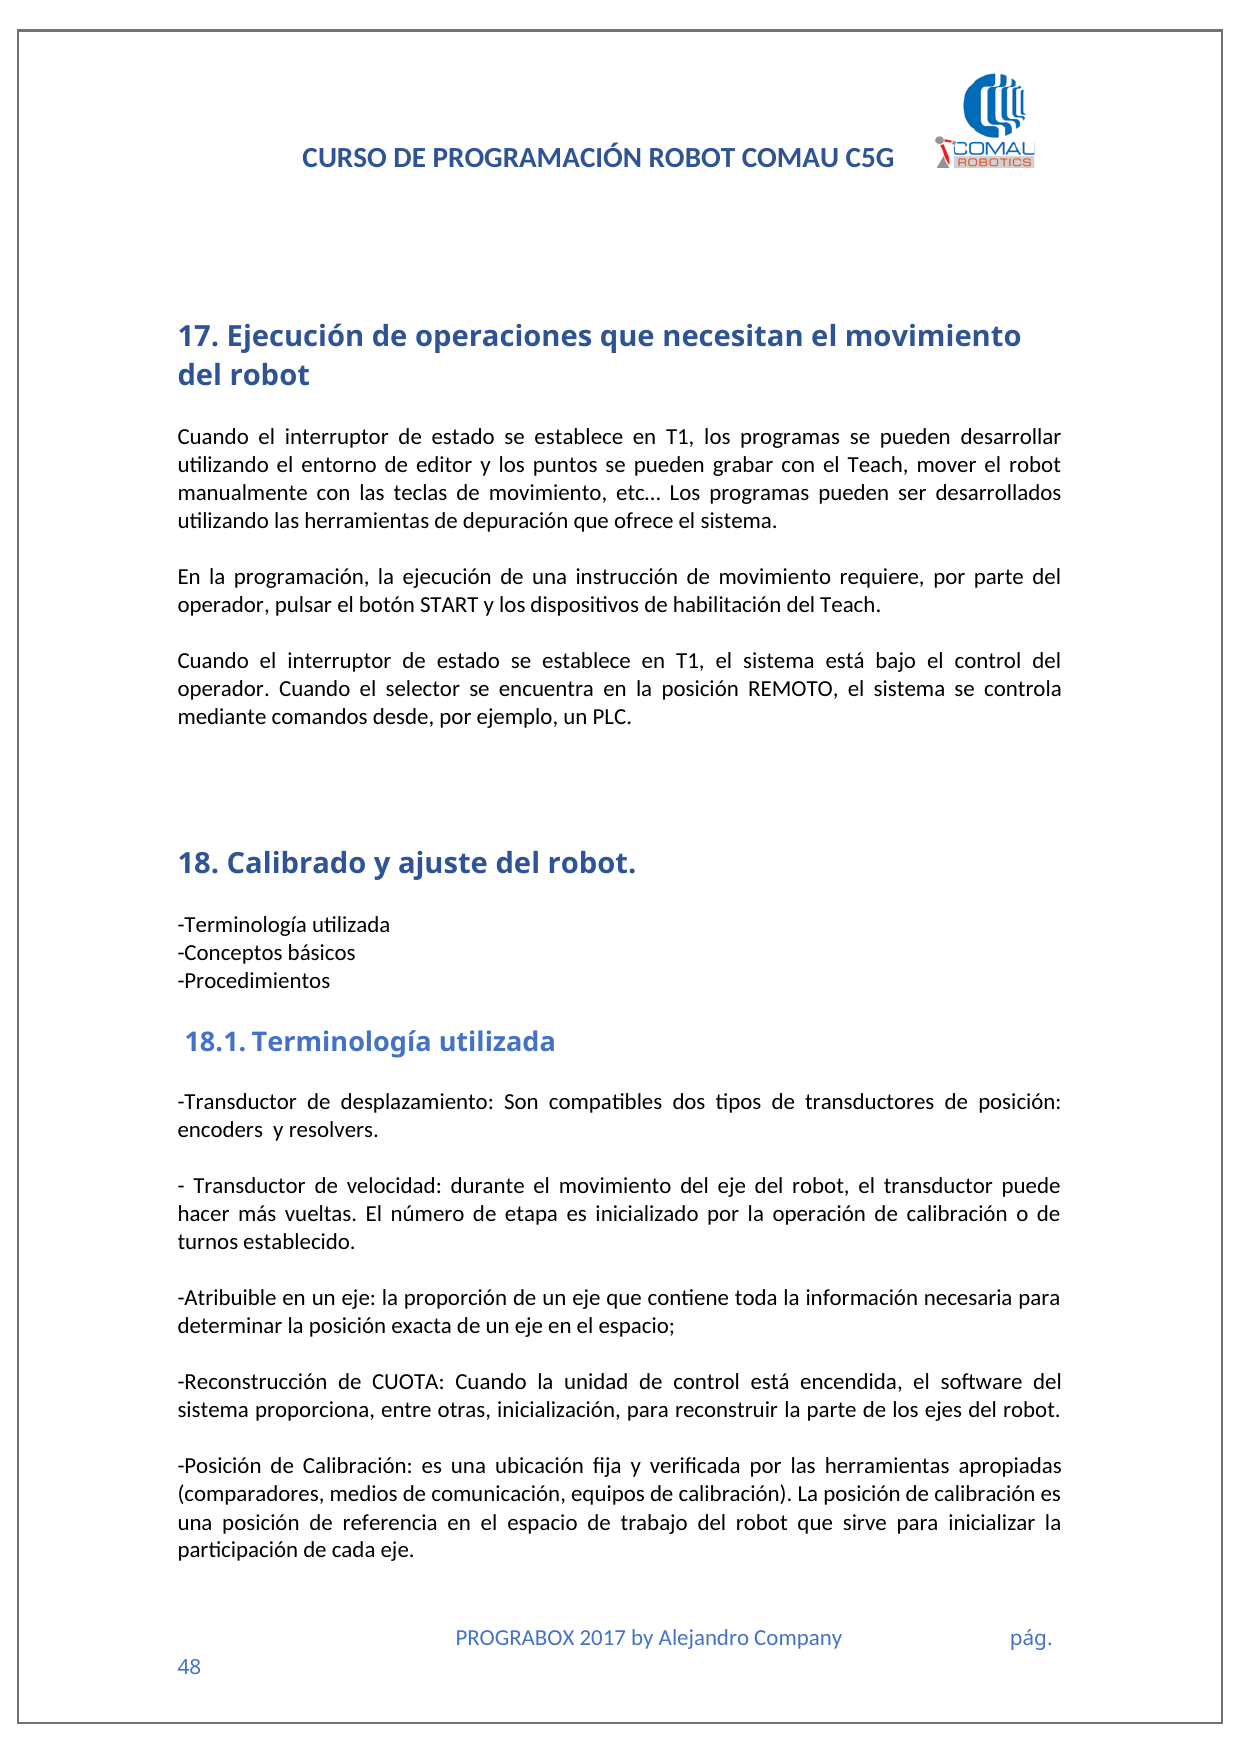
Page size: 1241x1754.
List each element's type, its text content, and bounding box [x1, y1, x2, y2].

text En la programación, la ejecución de una instrucción de movimiento requiere, por parte del operador, pulsar el botón START y los dispositivos de habilitación del Teach. [177, 534, 1063, 618]
text - Transductor de velocidad: durante el movimiento del eje del robot, el transductor puede hacer más vueltas. El número de etapa es inicializado por la operación de calibración o de turnos establecido. [177, 1143, 1063, 1255]
text -Procedimientos 18.1. Terminología utilizada [177, 966, 1063, 1059]
text Cuando el interruptor de estado se establece en T1, el sistema está bajo el control del operador. Cuando el selector se encuentra en la posición REMOTO, el sistema se controla mediante comandos desde, por ejemplo, un PLC. [177, 618, 1063, 731]
text Cuando el interruptor de estado se establece en T1, los programas se pueden desarrollar utilizando el entorno de editor y los puntos se pueden grabar con el Teach, mover el robot manualmente con las teclas de movimiento, etc… Los programas pueden ser desarrollados utilizando las herramientas de depuración que ofrece el sistema. [177, 422, 1063, 534]
text -Conceptos básicos [177, 938, 1063, 966]
text -Reconstrucción de CUOTA: Cuando la unidad de control está encendida, el software del sistema proporciona, entre otras, inicialización, para reconstruir la parte de los ejes del robot. -Posición de Calibración: es una ubicación fija y verificada por las herramientas apropiadas (comparadores, medios de comunicación, equipos de calibración). La posición de calibración es una posición de referencia en el espacio de trabajo del robot que sirve para inicializar la participación de cada eje. [177, 1339, 1063, 1564]
text 18. Calibrado y ajuste del robot. [177, 843, 1063, 882]
text -Transductor de desplazamiento: Son compatibles dos tipos de transductores de posición: encoders y resolvers. [177, 1059, 1063, 1143]
text -Terminología utilizada [177, 882, 1063, 938]
subtitle 17. Ejecución de operaciones que necesitan el movimiento del robot [177, 315, 1063, 394]
text -Atribuible en un eje: la proporción de un eje que contiene toda la información necesaria para determinar la posición exacta de un eje en el espacio; [177, 1255, 1063, 1339]
